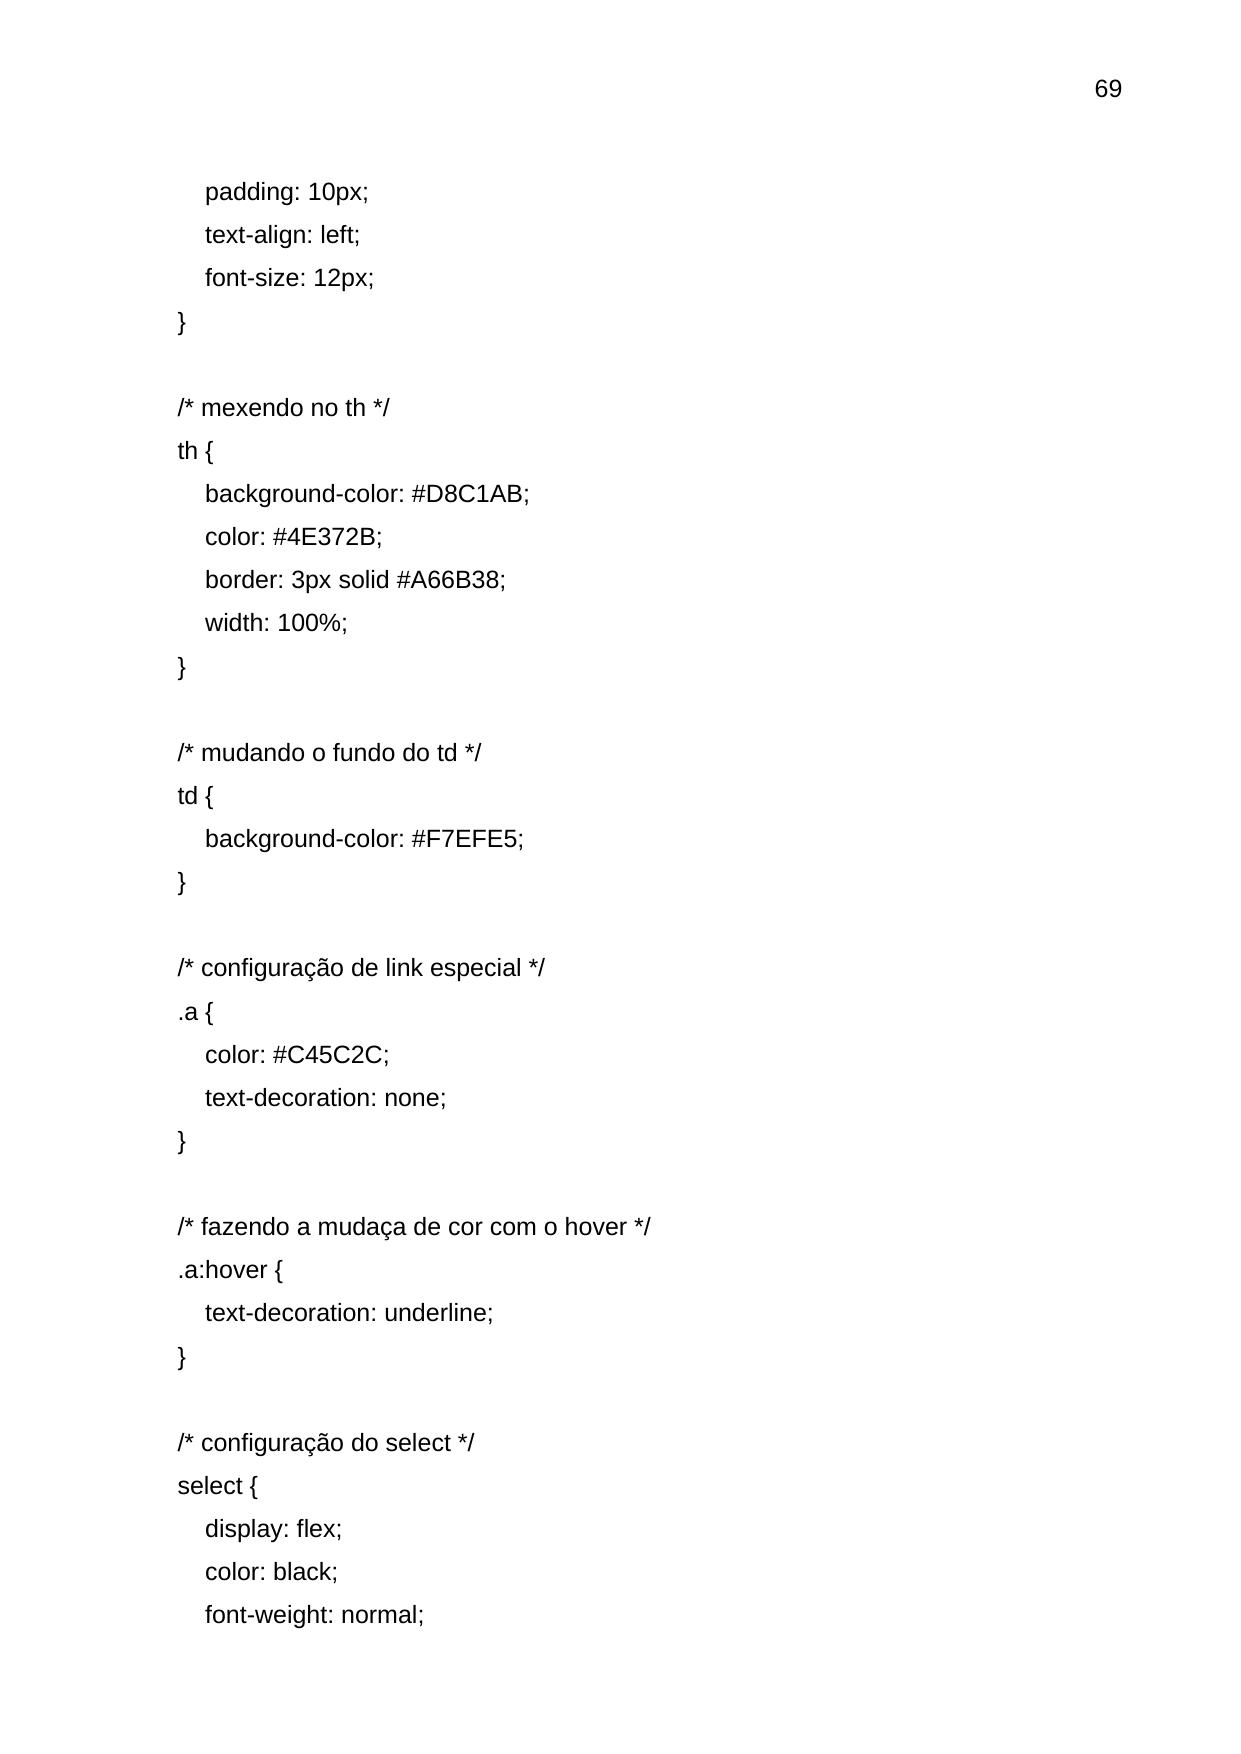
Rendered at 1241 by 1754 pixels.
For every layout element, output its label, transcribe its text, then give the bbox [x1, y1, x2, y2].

text color: #4E372B; [177, 522, 1122, 551]
text color: black; [177, 1557, 1122, 1586]
text .a:hover { [177, 1255, 1122, 1284]
text /* fazendo a mudaça de cor com o hover */ [177, 1212, 1122, 1241]
text background-color: #F7EFE5; [177, 824, 1122, 853]
text color: #C45C2C; [177, 1040, 1122, 1068]
text font-size: 12px; [177, 263, 1122, 292]
text td { [177, 781, 1122, 810]
text } [177, 867, 1122, 896]
text padding: 10px; [177, 177, 1122, 206]
text } [177, 652, 1122, 680]
text width: 100%; [177, 608, 1122, 637]
text background-color: #D8C1AB; [177, 479, 1122, 508]
text border: 3px solid #A66B38; [177, 565, 1122, 594]
text display: flex; [177, 1514, 1122, 1543]
text /* mudando o fundo do td */ [177, 738, 1122, 767]
text font-weight: normal; [177, 1600, 1122, 1629]
text } [177, 1342, 1122, 1370]
text } [177, 1126, 1122, 1155]
text th { [177, 436, 1122, 465]
text /* mexendo no th */ [177, 393, 1122, 422]
text text-decoration: none; [177, 1083, 1122, 1112]
text text-decoration: underline; [177, 1298, 1122, 1327]
text /* configuração do select */ [177, 1428, 1122, 1457]
text text-align: left; [177, 220, 1122, 249]
text } [177, 307, 1122, 335]
text select { [177, 1471, 1122, 1500]
text .a { [177, 997, 1122, 1025]
text /* configuração de link especial */ [177, 953, 1122, 982]
